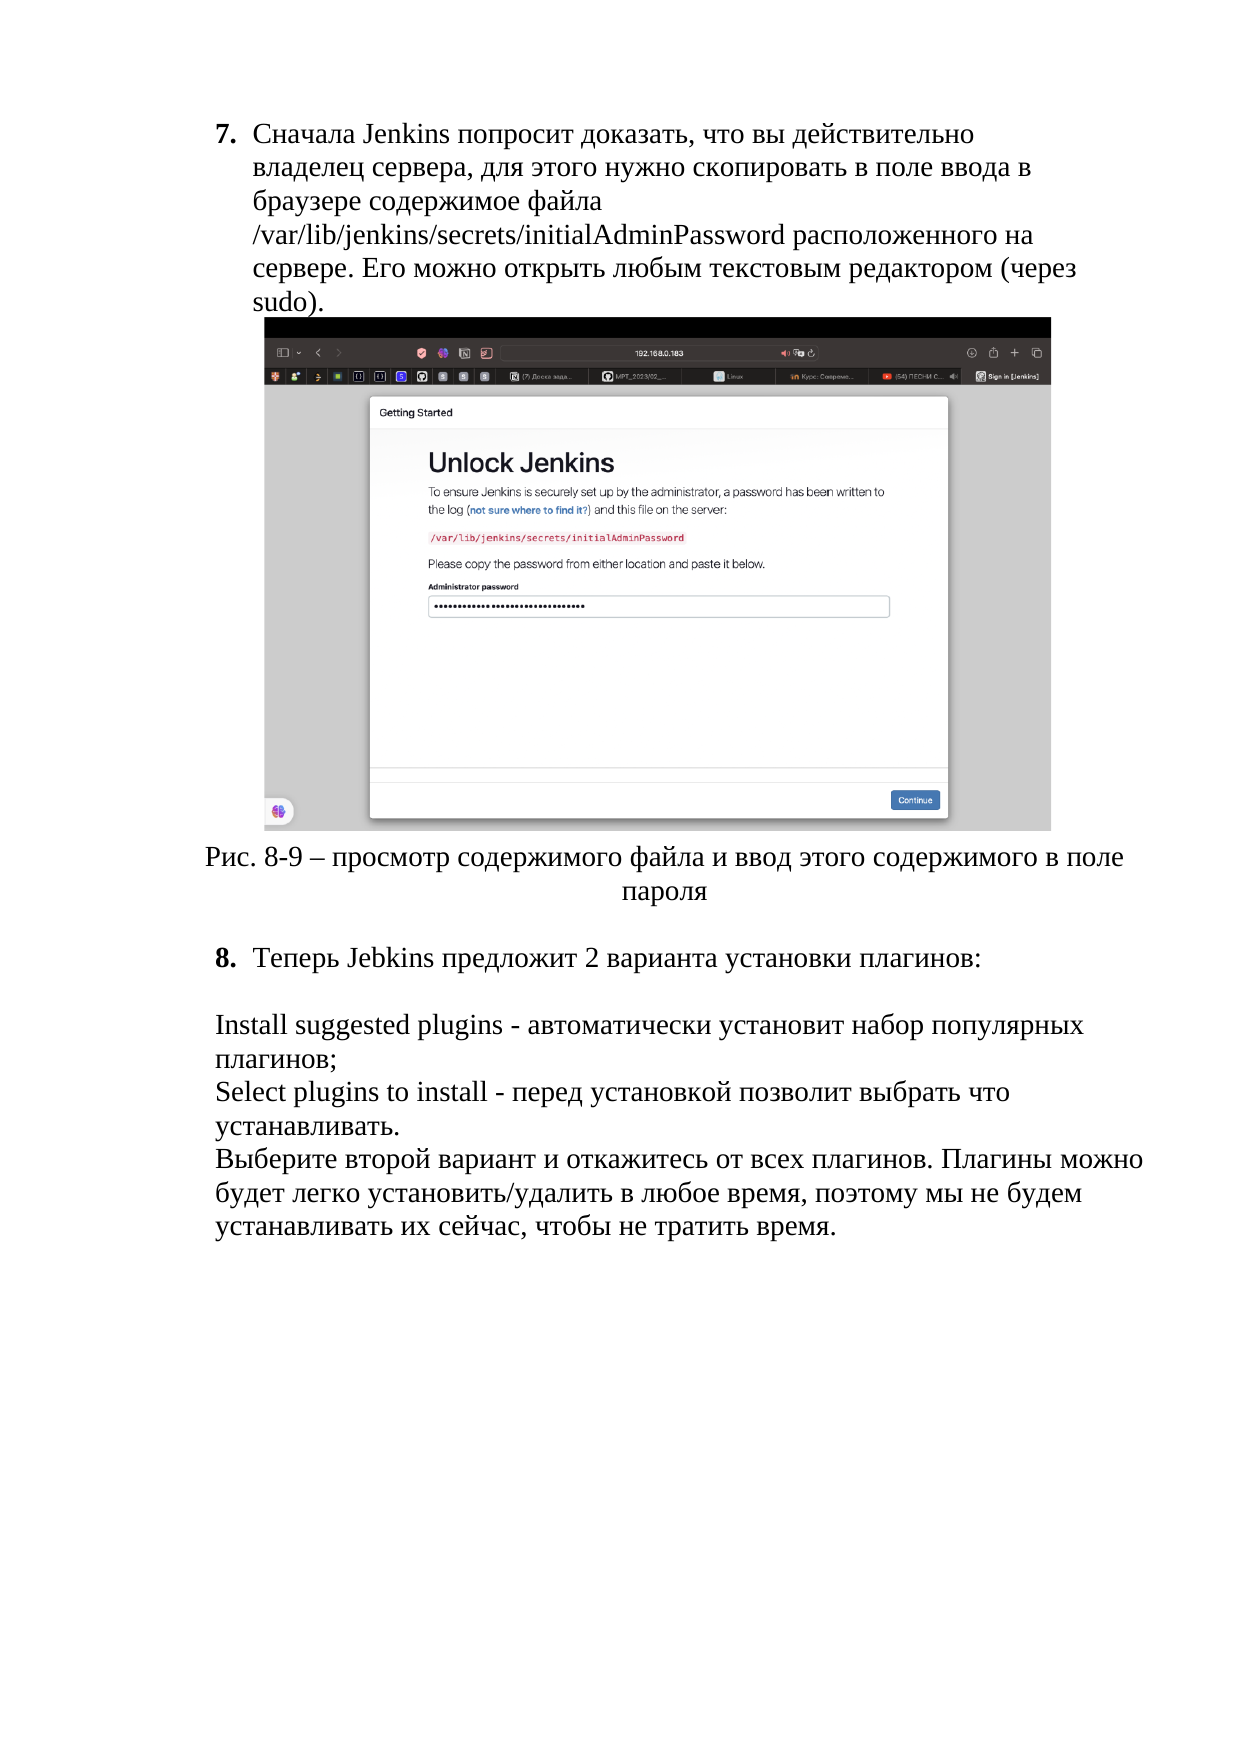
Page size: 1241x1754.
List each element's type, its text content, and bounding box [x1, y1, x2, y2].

text Select plugins to install - перед установкой позволит выбрать что устанавливать. [215, 1074, 1061, 1141]
list Сначала Jenkins попросит доказать, что вы действительно владелец сервера, для этого нужно скопировать в поле ввода в браузере содержимое файла [215, 116, 1084, 217]
text Выберите второй вариант и откажитесь от всех плагинов. Плагины можно будет легко установить/удалить в любое время, поэтому мы не будем устанавливать их сейчас, чтобы не тратить время. [215, 1141, 1143, 1242]
text /var/lib/jenkins/secrets/initialAdminPassword расположенного на сервере. Его можно открыть любым текстовым редактором (через sudo). [252, 217, 1136, 317]
picture [264, 317, 1052, 831]
text Рис. 8-9 – просмотр содержимого файла и ввод этого содержимого в поле пароля [204, 839, 1126, 906]
text Install suggested plugins - автоматически установит набор популярных плагинов; [215, 1007, 1145, 1074]
list Теперь Jebkins предложит 2 варианта установки плагинов: [215, 940, 1163, 973]
